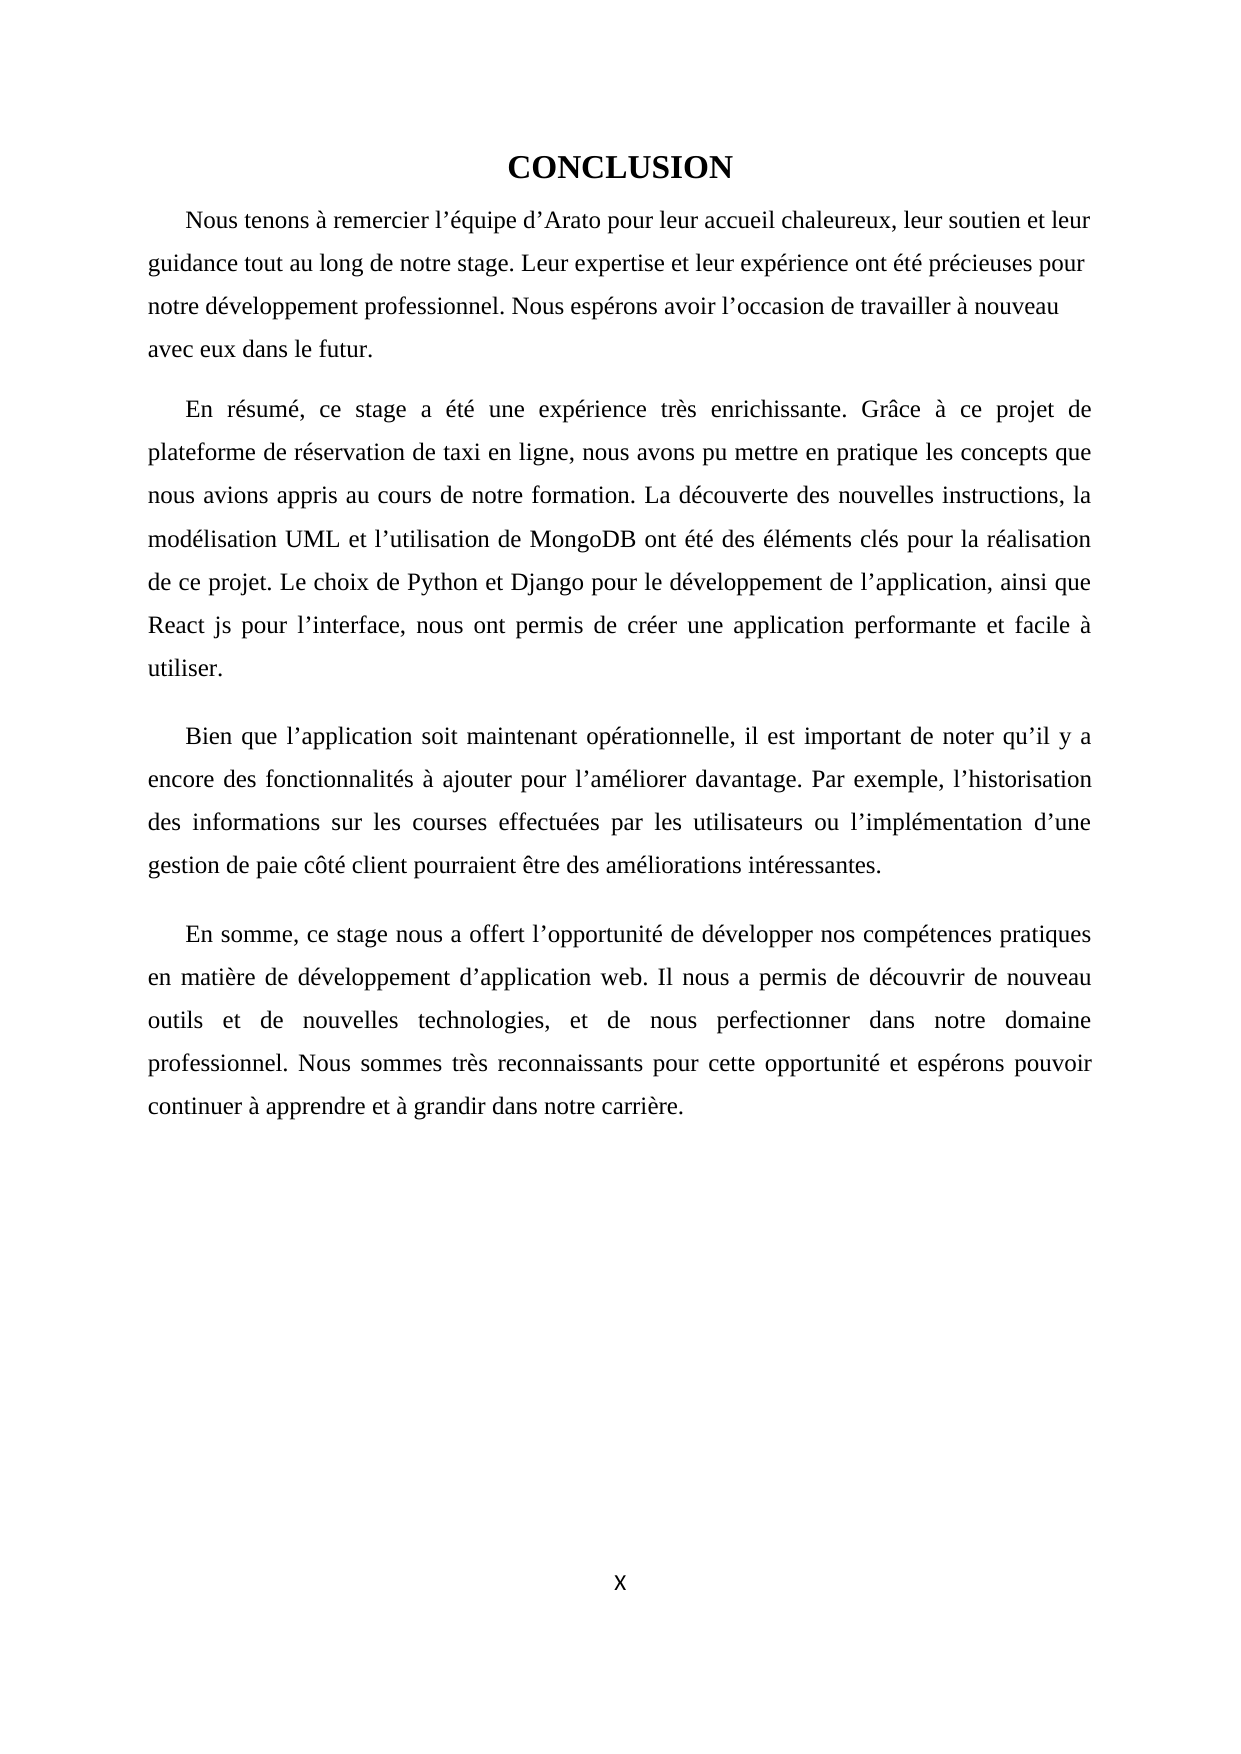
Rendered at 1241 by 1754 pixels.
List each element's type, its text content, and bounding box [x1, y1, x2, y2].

text En somme, ce stage nous a offert l’opportunité de développer nos compétences pratiques en matière de développement d’application web. Il nous a permis de découvrir de nouveau outils et de nouvelles technologies, et de nous perfectionner dans notre domaine professionnel. Nous sommes très reconnaissants pour cette opportunité et espérons pouvoir continuer à apprendre et à grandir dans notre carrière. [148, 919, 1093, 1120]
text En résumé, ce stage a été une expérience très enrichissante. Grâce à ce projet de plateforme de réservation de taxi en ligne, nous avons pu mettre en pratique les concepts que nous avions appris au cours de notre formation. La découverte des nouvelles instructions, la modélisation UML et l’utilisation de MongoDB ont été des éléments clés pour la réalisation de ce projet. Le choix de Python et Django pour le développement de l’application, ainsi que React js pour l’interface, nous ont permis de créer une application performante et facile à utiliser. [148, 394, 1093, 682]
subtitle CONCLUSION [148, 148, 1093, 186]
text Bien que l’application soit maintenant opérationnelle, il est important de noter qu’il y a encore des fonctionnalités à ajouter pour l’améliorer davantage. Par exemple, l’historisation des informations sur les courses effectuées par les utilisateurs ou l’implémentation d’une gestion de paie côté client pourraient être des améliorations intéressantes. [148, 721, 1093, 879]
text Nous tenons à remercier l’équipe d’Arato pour leur accueil chaleureux, leur soutien et leur guidance tout au long de notre stage. Leur expertise et leur expérience ont été précieuses pour notre développement professionnel. Nous espérons avoir l’occasion de travailler à nouveau avec eux dans le futur. [148, 205, 1093, 363]
